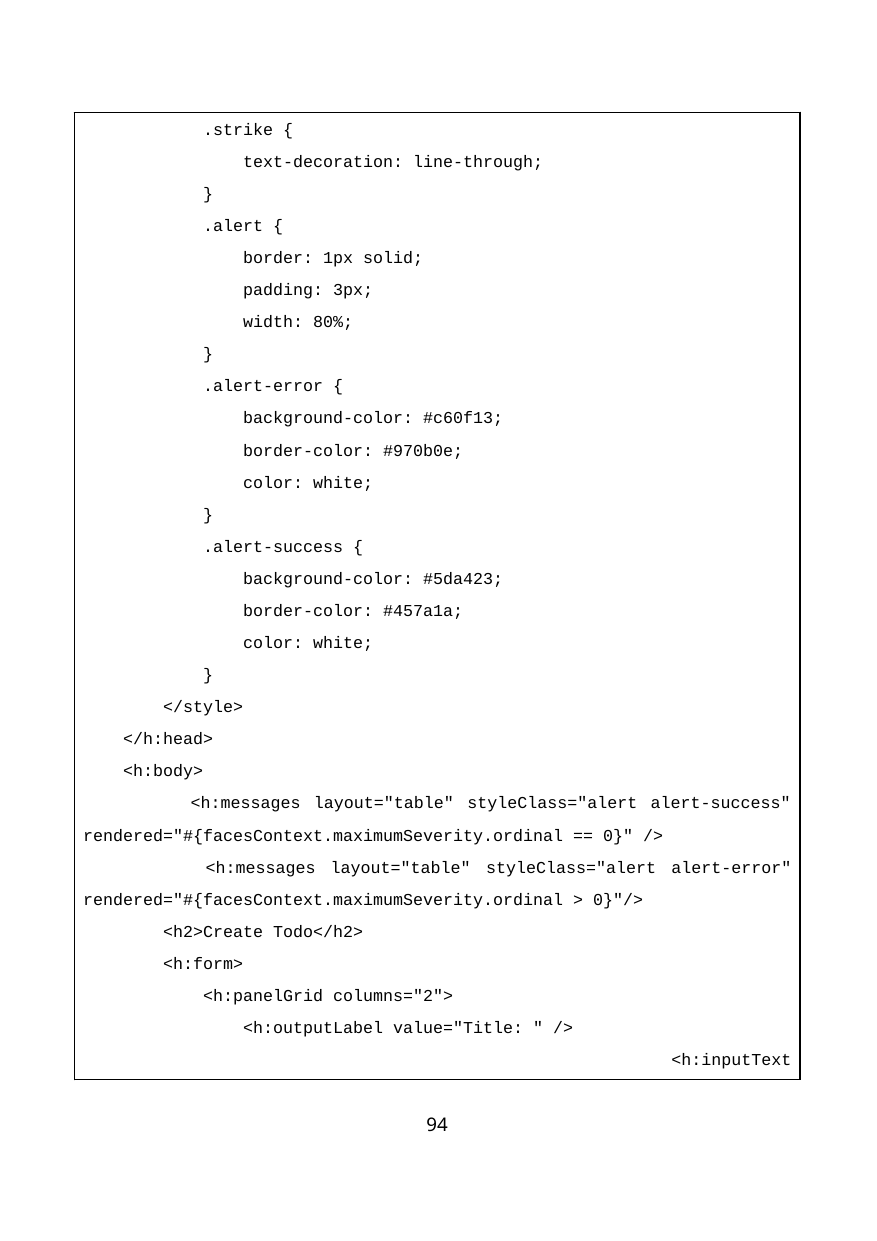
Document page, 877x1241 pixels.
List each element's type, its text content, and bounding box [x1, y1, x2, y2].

text .alert-success { [83, 532, 791, 564]
text width: 80%; [83, 307, 791, 339]
text background-color: #5da423; [83, 564, 791, 596]
text <h2>Create Todo</h2> [83, 917, 791, 949]
text </h:head> [83, 724, 791, 756]
text .alert-error { [83, 371, 791, 403]
text color: white; [83, 628, 791, 660]
text } [83, 660, 791, 692]
text </style> [83, 692, 791, 724]
text } [83, 179, 791, 211]
text <h:body> [83, 756, 791, 788]
text <h:form> [83, 949, 791, 981]
text } [83, 339, 791, 371]
text color: white; [83, 468, 791, 500]
text <h:messages layout="table" styleClass="alert alert-error" rendered="#{facesContext.maximumSeverity.ordinal > 0}"/> [83, 853, 791, 917]
text <h:messages layout="table" styleClass="alert alert-success" rendered="#{facesContext.maximumSeverity.ordinal == 0}" /> [83, 788, 791, 853]
text padding: 3px; [83, 275, 791, 307]
text text-decoration: line-through; [83, 147, 791, 179]
text border-color: #970b0e; [83, 436, 791, 468]
text .strike { [75, 113, 799, 147]
text background-color: #c60f13; [83, 403, 791, 436]
text border-color: #457a1a; [83, 596, 791, 628]
text <h:outputLabel value="Title: " /> [83, 1013, 791, 1042]
text <h:panelGrid columns="2"> [83, 981, 791, 1013]
text } [83, 500, 791, 532]
text border: 1px solid; [83, 243, 791, 275]
text .alert { [83, 211, 791, 243]
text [75, 1042, 799, 1079]
